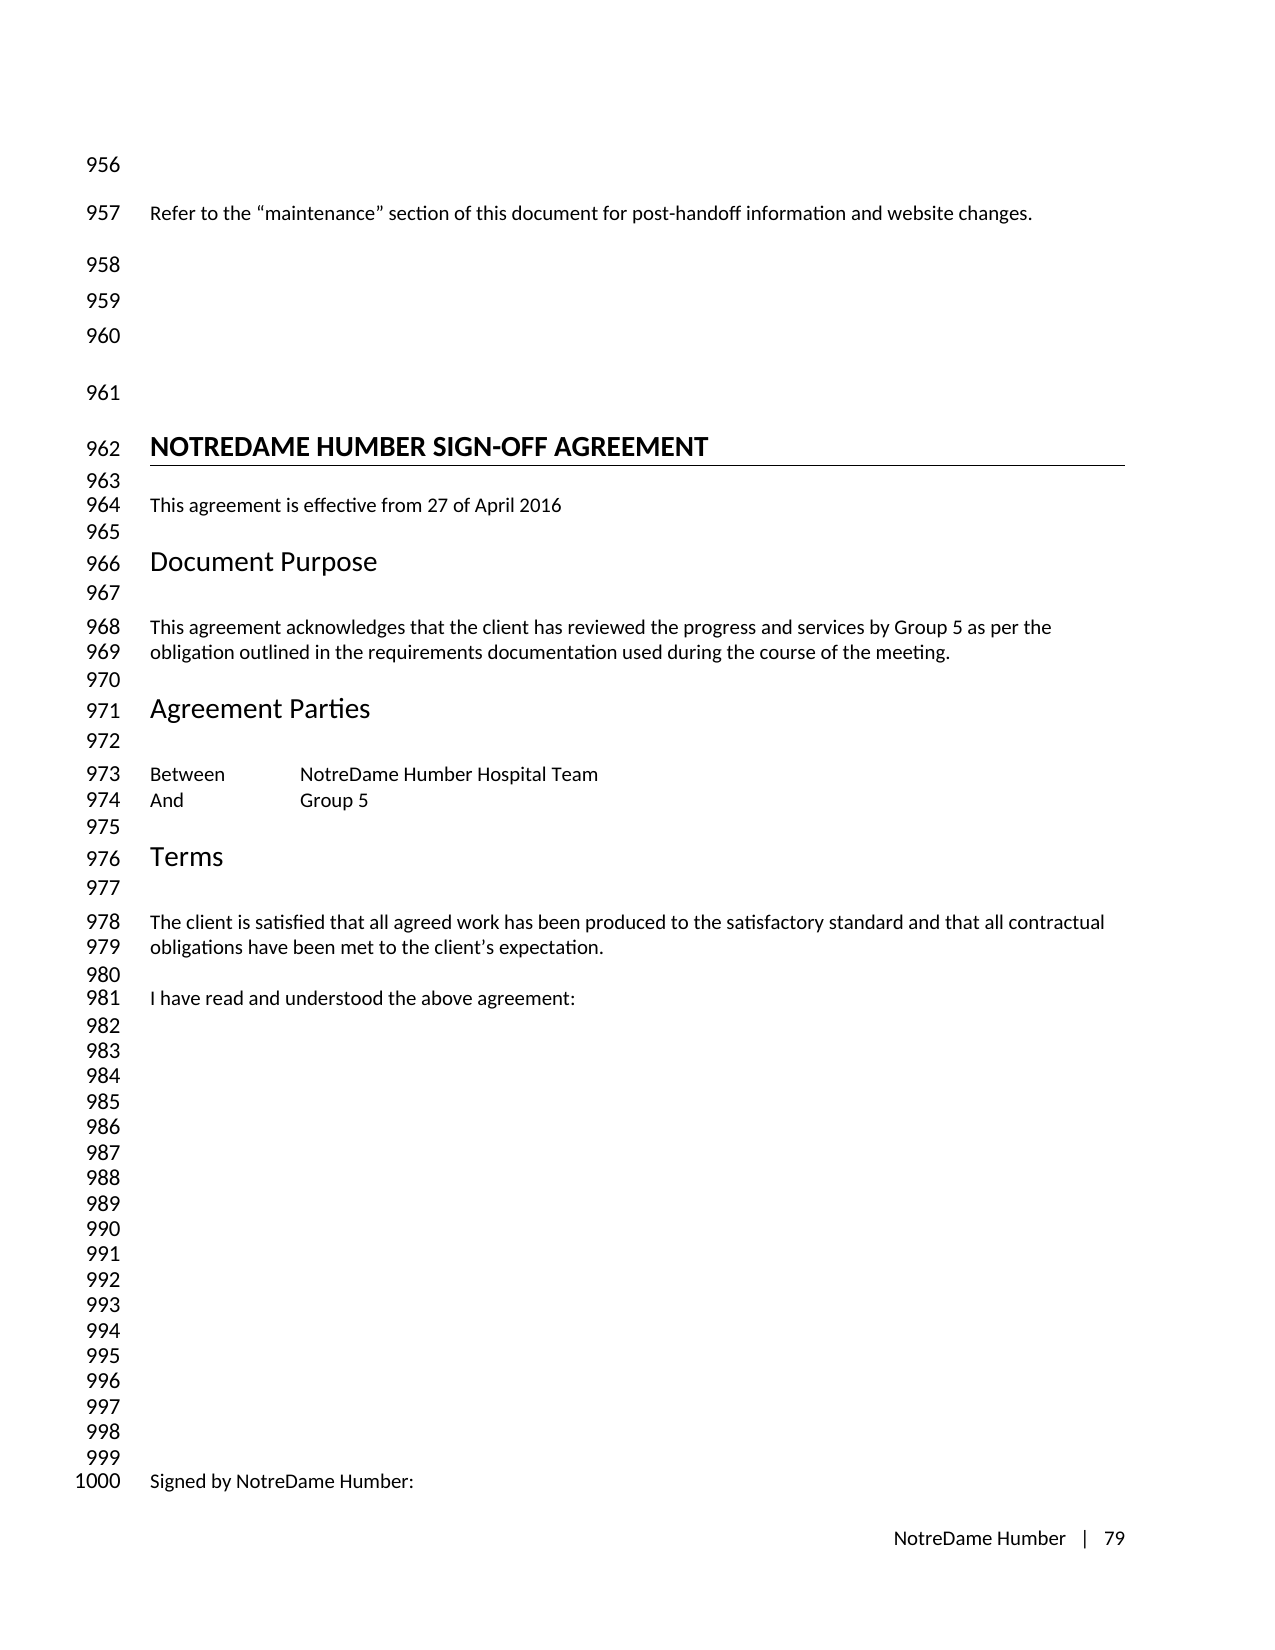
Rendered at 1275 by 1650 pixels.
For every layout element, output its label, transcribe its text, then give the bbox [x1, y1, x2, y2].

text Agreement Parties [150, 690, 1125, 726]
text I have read and understood the above agreement: [150, 985, 1125, 1011]
text NOTREDAME HUMBER SIGN-OFF AGREEMENT [150, 428, 1125, 465]
text The client is satisfied that all agreed work has been produced to the satisfactory standard and that all contractual obligations have been met to the client’s expectation. [150, 909, 1125, 960]
text And Group 5 [150, 787, 1125, 812]
text Refer to the “maintenance” section of this document for post-handoff information and website changes. [150, 200, 1125, 225]
text Document Purpose [150, 543, 1125, 578]
text Between NotreDame Humber Hospital Team [150, 761, 1125, 787]
text This agreement acknowledges that the client has reviewed the progress and services by Group 5 as per the obligation outlined in the requirements documentation used during the course of the meeting. [150, 614, 1125, 665]
text This agreement is effective from 27 of April 2016 [150, 492, 1125, 517]
text Signed by NotreDame Humber: [150, 1468, 1125, 1493]
text Terms [150, 838, 1125, 873]
